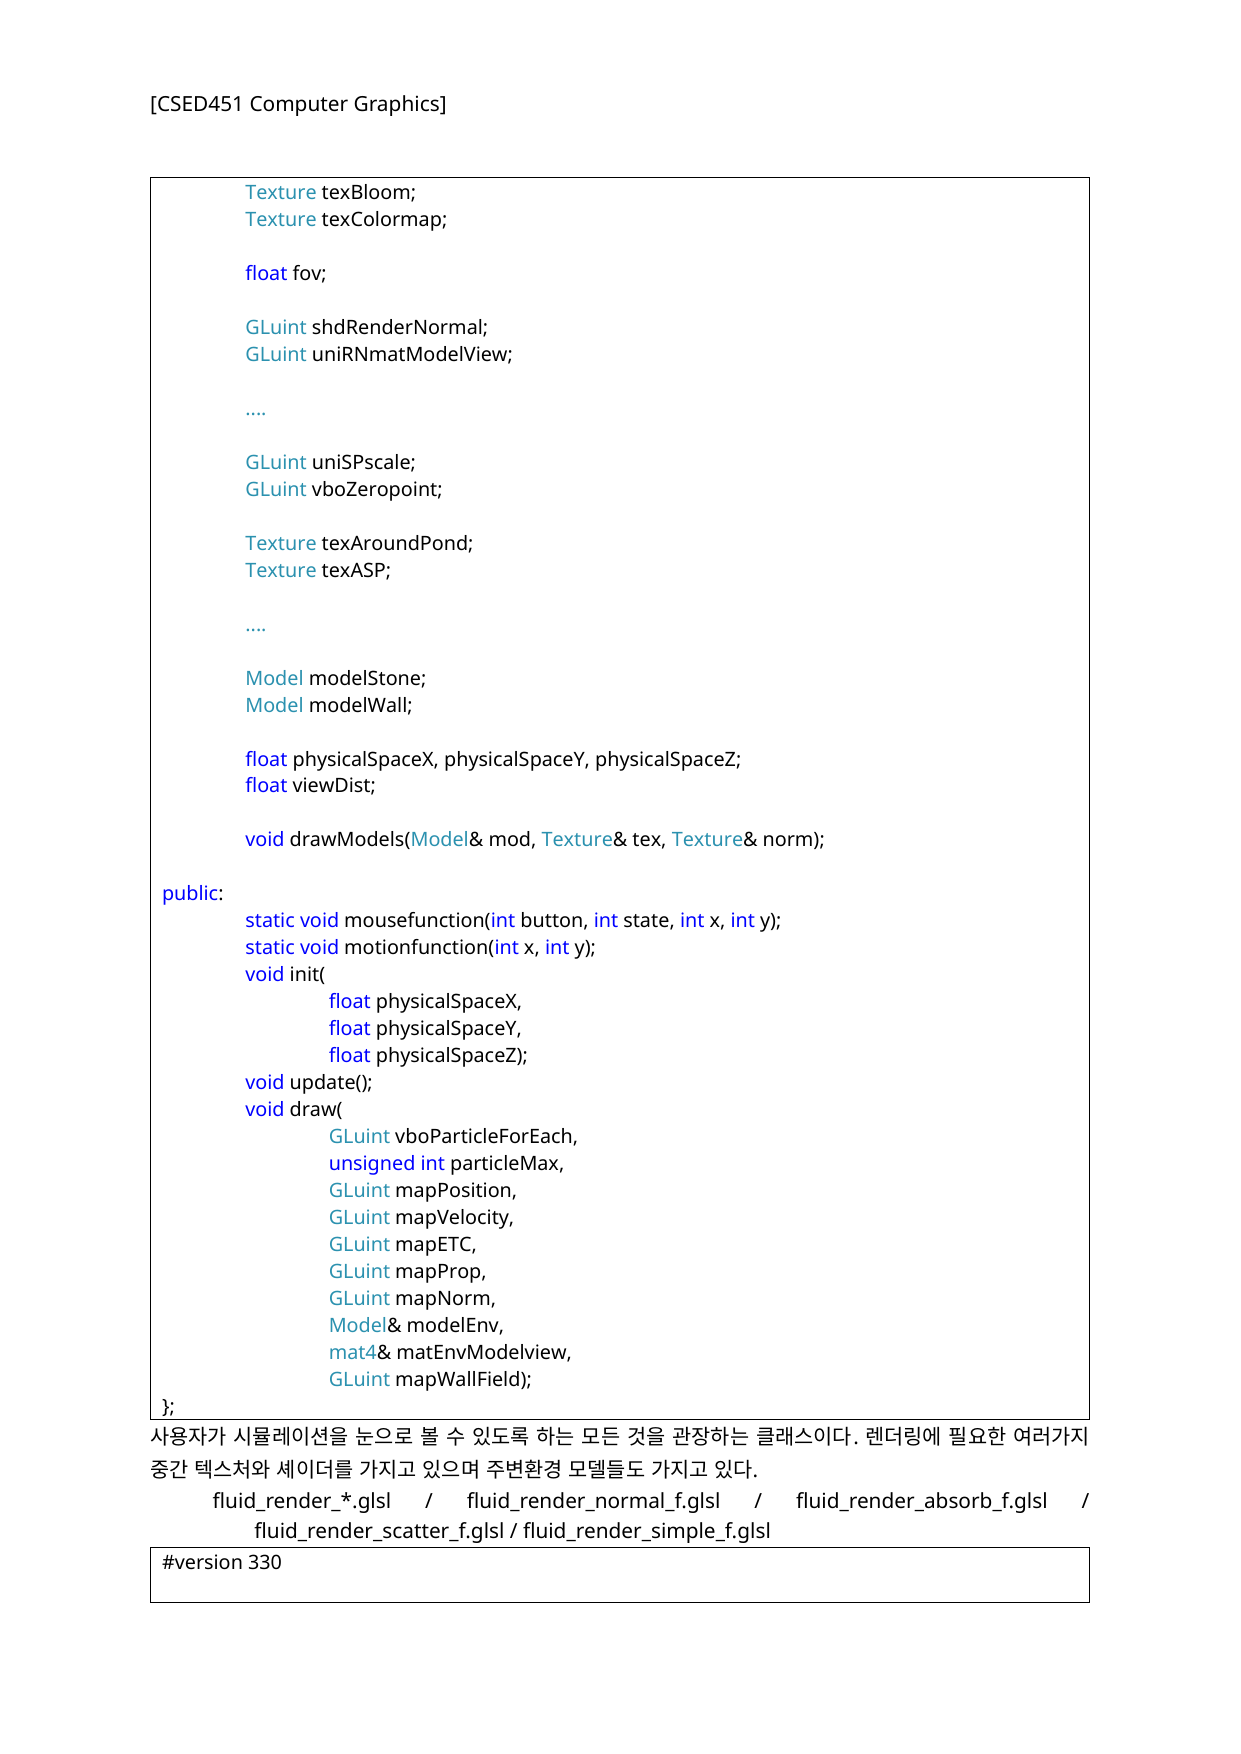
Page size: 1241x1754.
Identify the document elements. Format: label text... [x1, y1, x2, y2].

text 사용자가 시뮬레이션을 눈으로 볼 수 있도록 하는 모든 것을 관장하는 클래스이다. 렌더링에 필요한 여러가지 중간 텍스처와 셰이더를 가지고 있으며 주변환경 모델들도 가지고 있다. [150, 1420, 1090, 1483]
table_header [151, 178, 1089, 1419]
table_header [151, 1548, 1089, 1602]
subtitle fluid_render_*.glsl / fluid_render_normal_f.glsl / fluid_render_absorb_f.glsl / fluid_render_scatter_f.glsl / fluid_render_simple_f.glsl [212, 1486, 1090, 1545]
